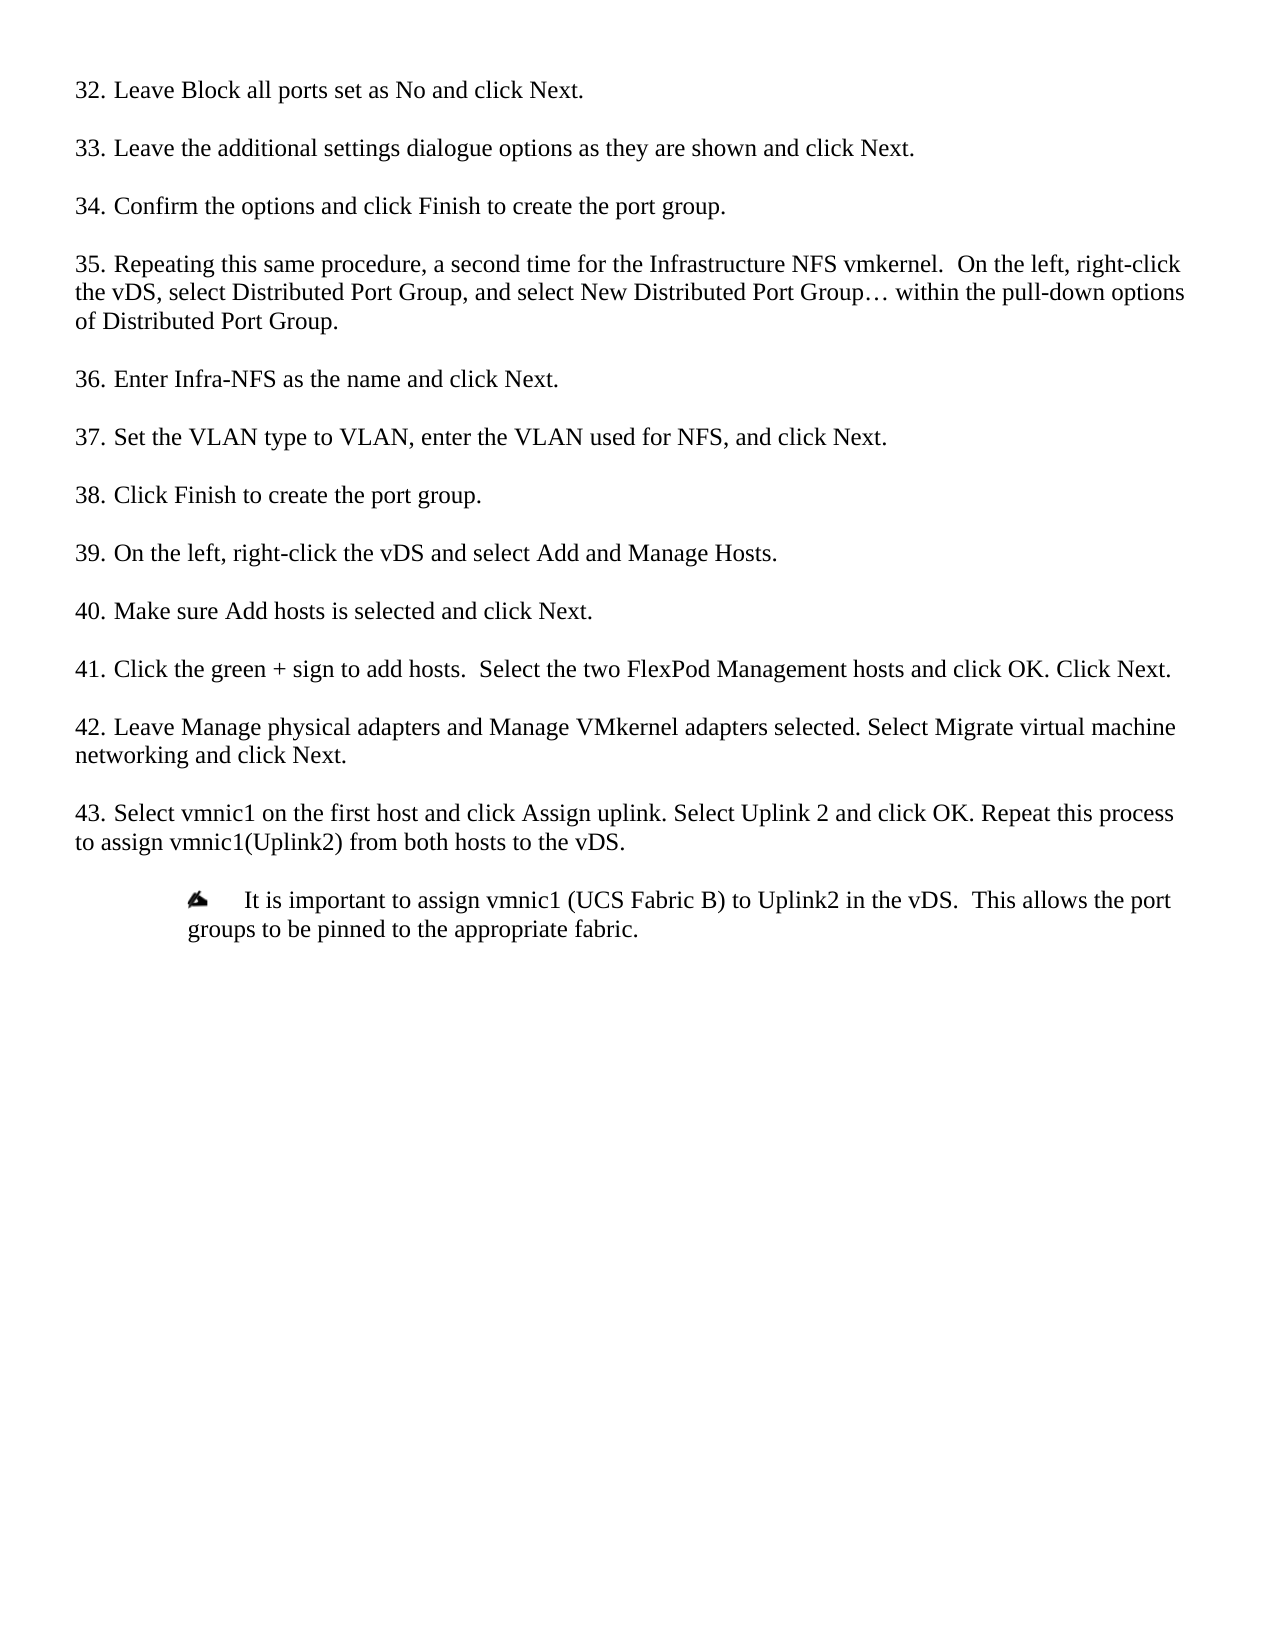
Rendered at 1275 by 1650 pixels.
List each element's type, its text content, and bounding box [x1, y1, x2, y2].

text 32. Leave Block all ports set as No and click Next. [75, 75, 1200, 104]
text 34. Confirm the options and click Finish to create the port group. [75, 191, 1200, 219]
text 35. Repeating this same procedure, a second time for the Infrastructure NFS vmkernel. On the left, right-click the vDS, select Distributed Port Group, and select New Distributed Port Group… within the pull-down options of Distributed Port Group. [75, 249, 1200, 335]
text 38. Click Finish to create the port group. [75, 480, 1200, 509]
text 39. On the left, right-click the vDS and select Add and Manage Hosts. [75, 538, 1200, 567]
text 42. Leave Manage physical adapters and Manage VMkernel adapters selected. Select Migrate virtual machine networking and click Next. [75, 712, 1200, 769]
text 37. Set the VLAN type to VLAN, enter the VLAN used for NFS, and click Next. [75, 422, 1200, 451]
text 36. Enter Infra-NFS as the name and click Next. [75, 364, 1200, 393]
text 41. Click the green + sign to add hosts. Select the two FlexPod Management hosts and click OK. Click Next. [75, 654, 1200, 682]
text 33. Leave the additional settings dialogue options as they are shown and click Next. [75, 133, 1200, 162]
text It is important to assign vmnic1 (UCS Fabric B) to Uplink2 in the vDS. This allows the port groups to be pinned to the appropriate fabric. [187, 885, 1200, 942]
picture [187, 890, 208, 909]
text 43. Select vmnic1 on the first host and click Assign uplink. Select Uplink 2 and click OK. Repeat this process to assign vmnic1(Uplink2) from both hosts to the vDS. [75, 798, 1200, 856]
text 40. Make sure Add hosts is selected and click Next. [75, 596, 1200, 624]
